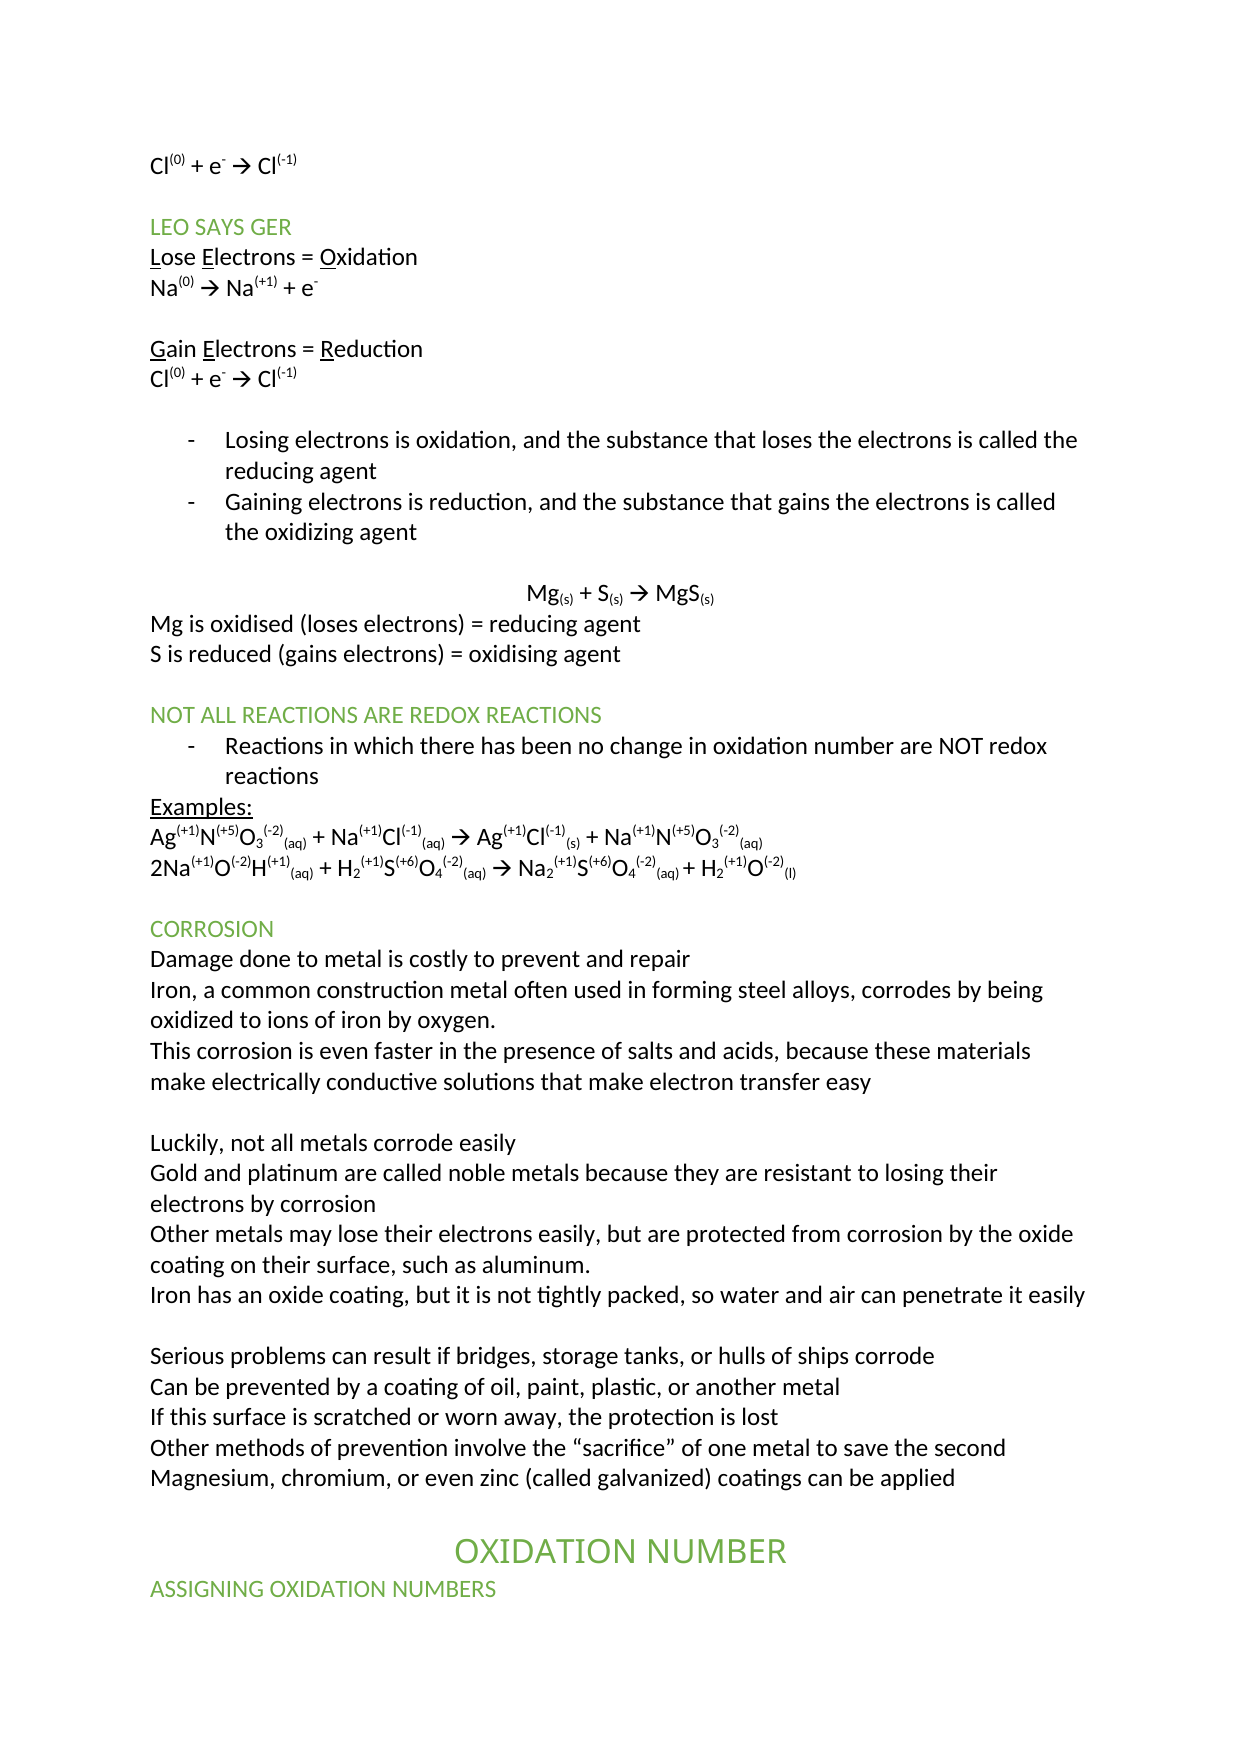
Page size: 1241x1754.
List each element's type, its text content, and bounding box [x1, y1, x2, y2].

text Cl(0) + e- 🡪 Cl(-1) [150, 364, 1090, 394]
text Luckily, not all metals corrode easily [150, 1127, 1090, 1157]
list Reactions in which there has been no change in oxidation number are NOT redox reactions [187, 730, 1090, 791]
text Iron, a common construction metal often used in forming steel alloys, corrodes by being oxidized to ions of iron by oxygen. [150, 974, 1090, 1035]
text If this surface is scratched or worn away, the protection is lost [150, 1401, 1090, 1432]
text This corrosion is even faster in the presence of salts and acids, because these materials make electrically conductive solutions that make electron transfer easy [150, 1035, 1090, 1096]
text Mg is oxidised (loses electrons) = reducing agent [150, 608, 1090, 638]
text Ag(+1)N(+5)O3(-2)(aq) + Na(+1)Cl(-1)(aq) 🡪 Ag(+1)Cl(-1)(s) + Na(+1)N(+5)O3(-2)(aq) [150, 821, 1090, 852]
text S is reduced (gains electrons) = oxidising agent [150, 638, 1090, 669]
text Cl(0) + e- 🡪 Cl(-1) [150, 150, 1090, 181]
text Serious problems can result if bridges, storage tanks, or hulls of ships corrode [150, 1340, 1090, 1371]
list Losing electrons is oxidation, and the substance that loses the electrons is called the reducing agent [187, 425, 1090, 486]
text 2Na(+1)O(-2)H(+1)(aq) + H2(+1)S(+6)O4(-2)(aq) 🡪 Na2(+1)S(+6)O4(-2)(aq) + H2(+1)O(-2)(l) [150, 852, 1090, 882]
text Mg(s) + S(s) 🡪 MgS(s) [150, 577, 1090, 608]
text Gold and platinum are called noble metals because they are resistant to losing their electrons by corrosion [150, 1157, 1090, 1218]
text ASSIGNING OXIDATION NUMBERS [150, 1573, 1090, 1603]
text Damage done to metal is costly to prevent and repair [150, 943, 1090, 974]
text Examples: [150, 791, 1090, 821]
text Other methods of prevention involve the “sacrifice” of one metal to save the second [150, 1432, 1090, 1462]
list Gaining electrons is reduction, and the substance that gains the electrons is called the oxidizing agent [187, 486, 1090, 547]
text Iron has an oxide coating, but it is not tightly packed, so water and air can penetrate it easily [150, 1279, 1090, 1310]
text Magnesium, chromium, or even zinc (called galvanized) coatings can be applied [150, 1462, 1090, 1493]
subtitle OXIDATION NUMBER [150, 1528, 1090, 1573]
text Other metals may lose their electrons easily, but are protected from corrosion by the oxide coating on their surface, such as aluminum. [150, 1218, 1090, 1279]
text Can be prevented by a coating of oil, paint, plastic, or another metal [150, 1371, 1090, 1401]
text Gain Electrons = Reduction [150, 333, 1090, 364]
text Na(0) 🡪 Na(+1) + e- [150, 272, 1090, 303]
text Lose Electrons = Oxidation [150, 242, 1090, 272]
